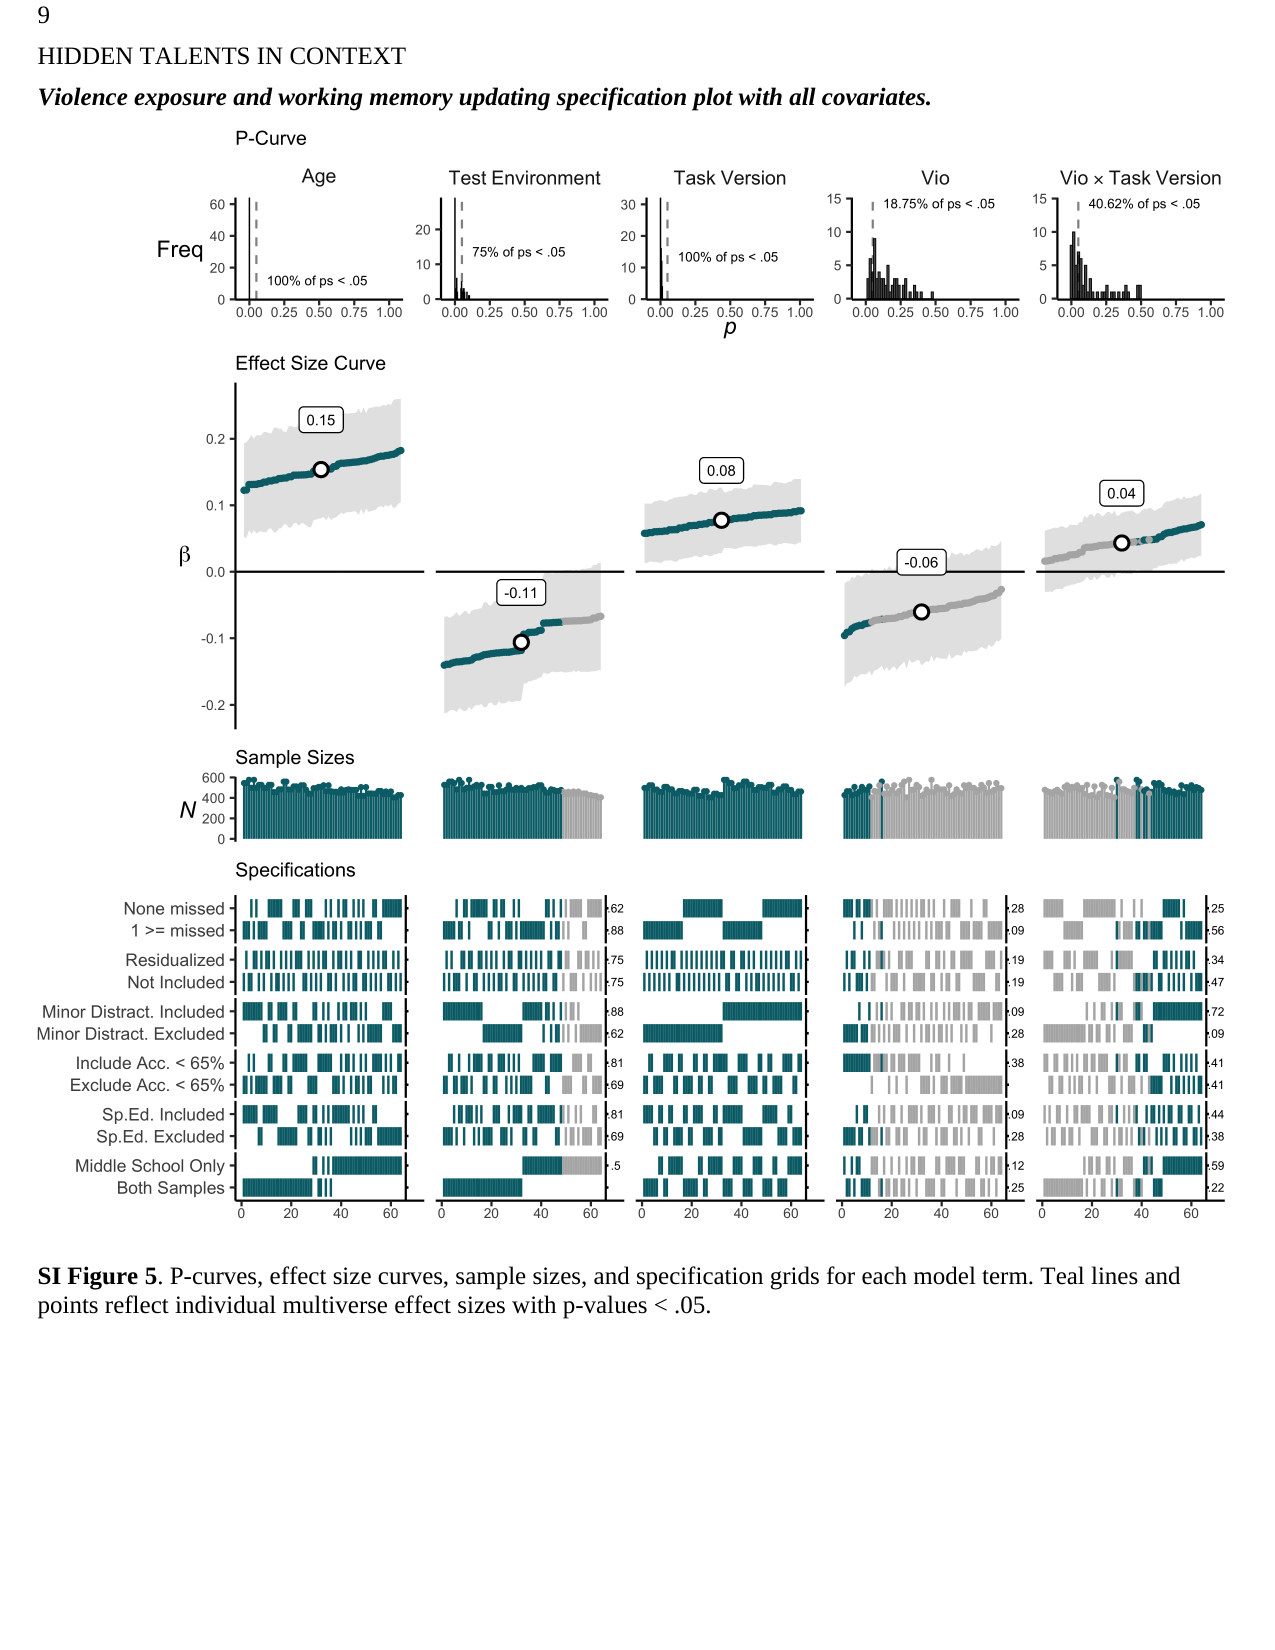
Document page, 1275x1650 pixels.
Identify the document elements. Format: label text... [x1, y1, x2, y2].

picture [37, 123, 1238, 1249]
subtitle Violence exposure and working memory updating specification plot with all covariates. [37, 82, 1237, 111]
text SI Figure . P-curves, effect size curves, sample sizes, and specification grids for each model term. Teal lines and points reflect individual multiverse effect sizes with p-values < .05. [37, 1261, 1237, 1319]
